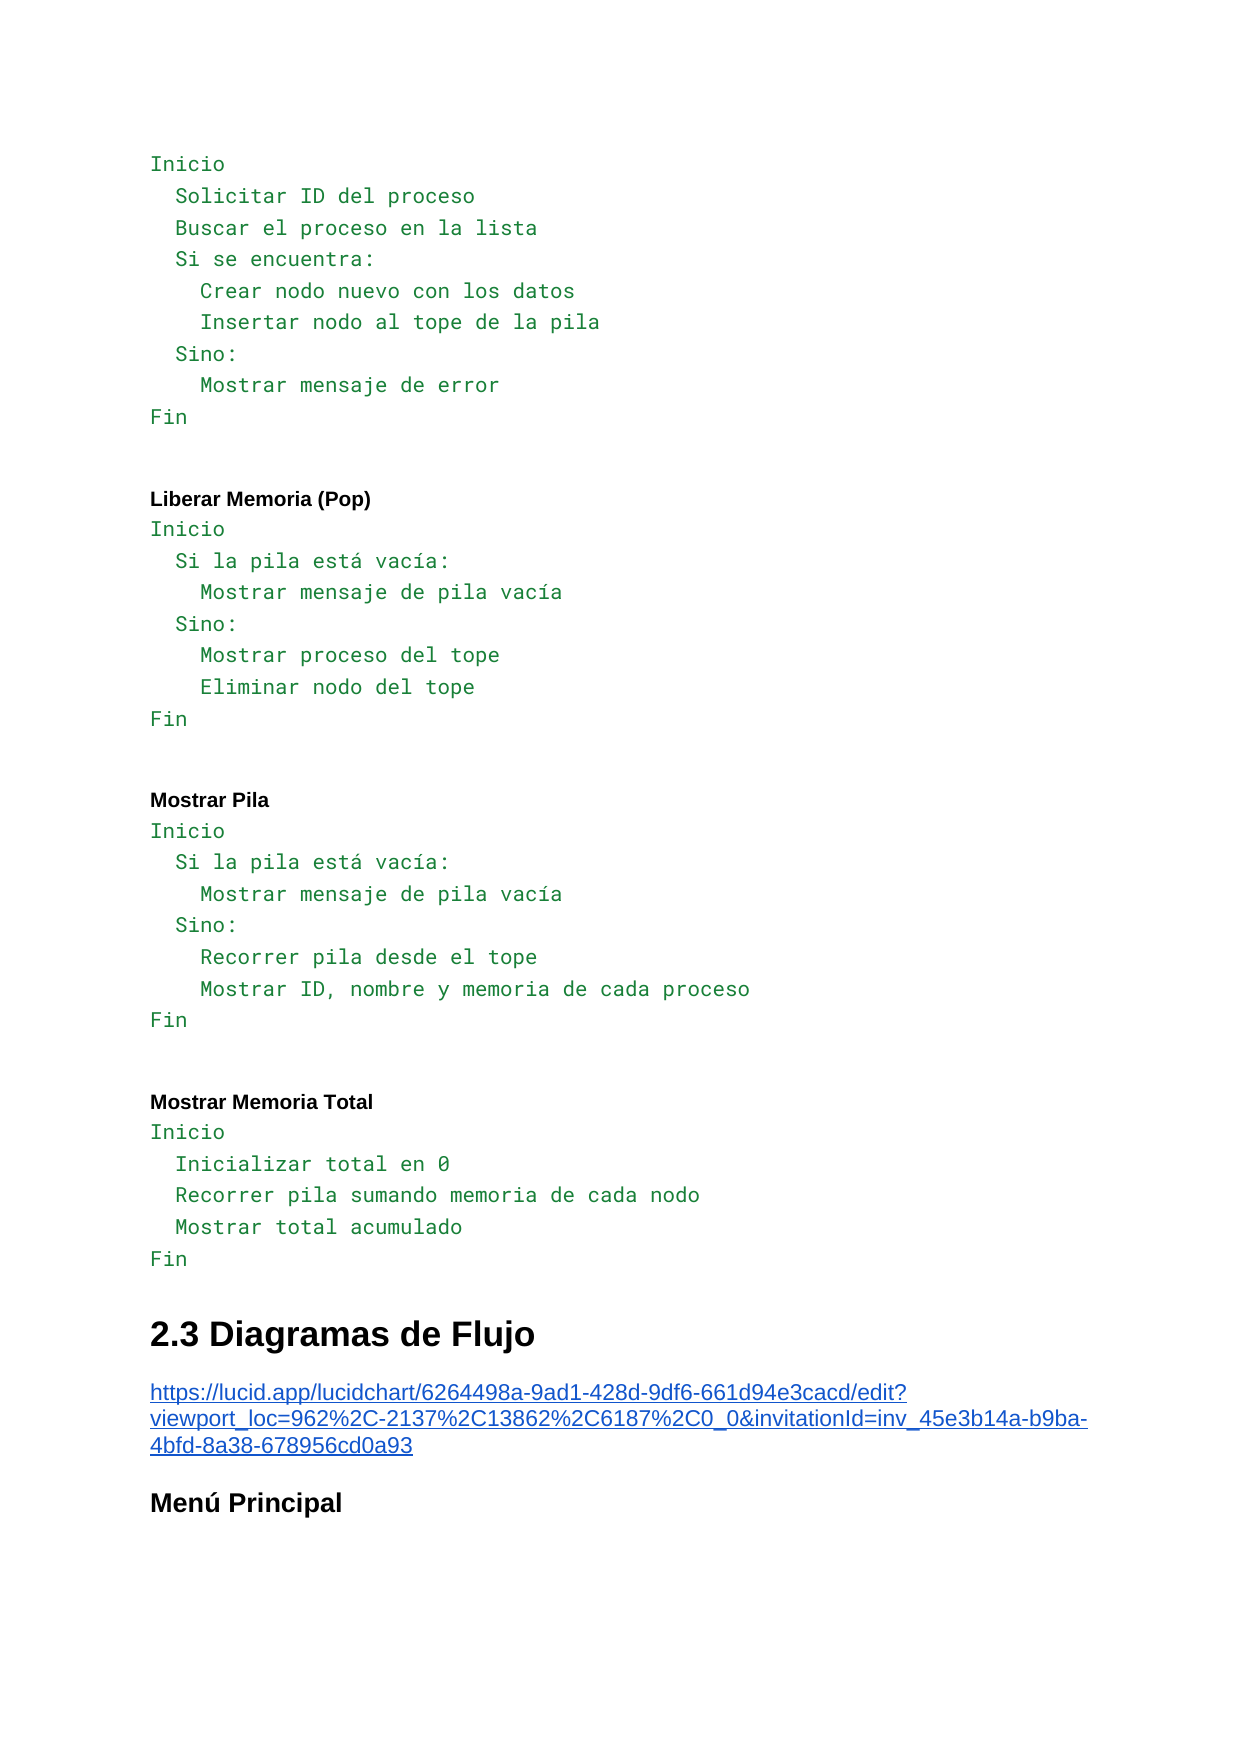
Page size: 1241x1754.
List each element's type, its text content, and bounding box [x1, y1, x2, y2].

text https://lucid.app/lucidchart/6264498a-9ad1-428d-9df6-661d94e3cacd/edit?viewport_loc=962%2C-2137%2C13862%2C6187%2C0_0&invitationId=inv_45e3b14a-b9ba-4bfd-8a38-678956cd0a93 [150, 1379, 1090, 1458]
text Sino: [150, 339, 1090, 367]
text Mostrar proceso del tope [150, 641, 1090, 668]
text Recorrer pila sumando memoria de cada nodo [150, 1181, 1090, 1208]
text Eliminar nodo del tope [150, 672, 1090, 700]
text Inicio [150, 515, 1090, 542]
subtitle Mostrar Pila [150, 788, 1090, 812]
text Fin [150, 1244, 1090, 1272]
text Si se encuentra: [150, 245, 1090, 272]
text Mostrar mensaje de pila vacía [150, 879, 1090, 907]
subtitle 2.3 Diagramas de Flujo [150, 1313, 1090, 1354]
text Inicio [150, 1118, 1090, 1145]
text Crear nodo nuevo con los datos [150, 276, 1090, 304]
subtitle Menú Principal [150, 1487, 1090, 1518]
text Mostrar mensaje de pila vacía [150, 578, 1090, 605]
subtitle Mostrar Memoria Total [150, 1090, 1090, 1114]
text Fin [150, 1006, 1090, 1033]
text Si la pila está vacía: [150, 546, 1090, 574]
text Solicitar ID del proceso [150, 182, 1090, 209]
text Inicializar total en 0 [150, 1149, 1090, 1177]
text Recorrer pila desde el tope [150, 942, 1090, 970]
text Fin [150, 704, 1090, 732]
text Mostrar total acumulado [150, 1212, 1090, 1240]
text Sino: [150, 911, 1090, 938]
text Sino: [150, 609, 1090, 637]
text Inicio [150, 150, 1090, 177]
text Buscar el proceso en la lista [150, 213, 1090, 241]
text Si la pila está vacía: [150, 848, 1090, 875]
text Inicio [150, 816, 1090, 844]
text Insertar nodo al tope de la pila [150, 308, 1090, 335]
text Mostrar mensaje de error [150, 371, 1090, 398]
text Fin [150, 402, 1090, 430]
text Mostrar ID, nombre y memoria de cada proceso [150, 974, 1090, 1002]
subtitle Liberar Memoria (Pop) [150, 487, 1090, 511]
